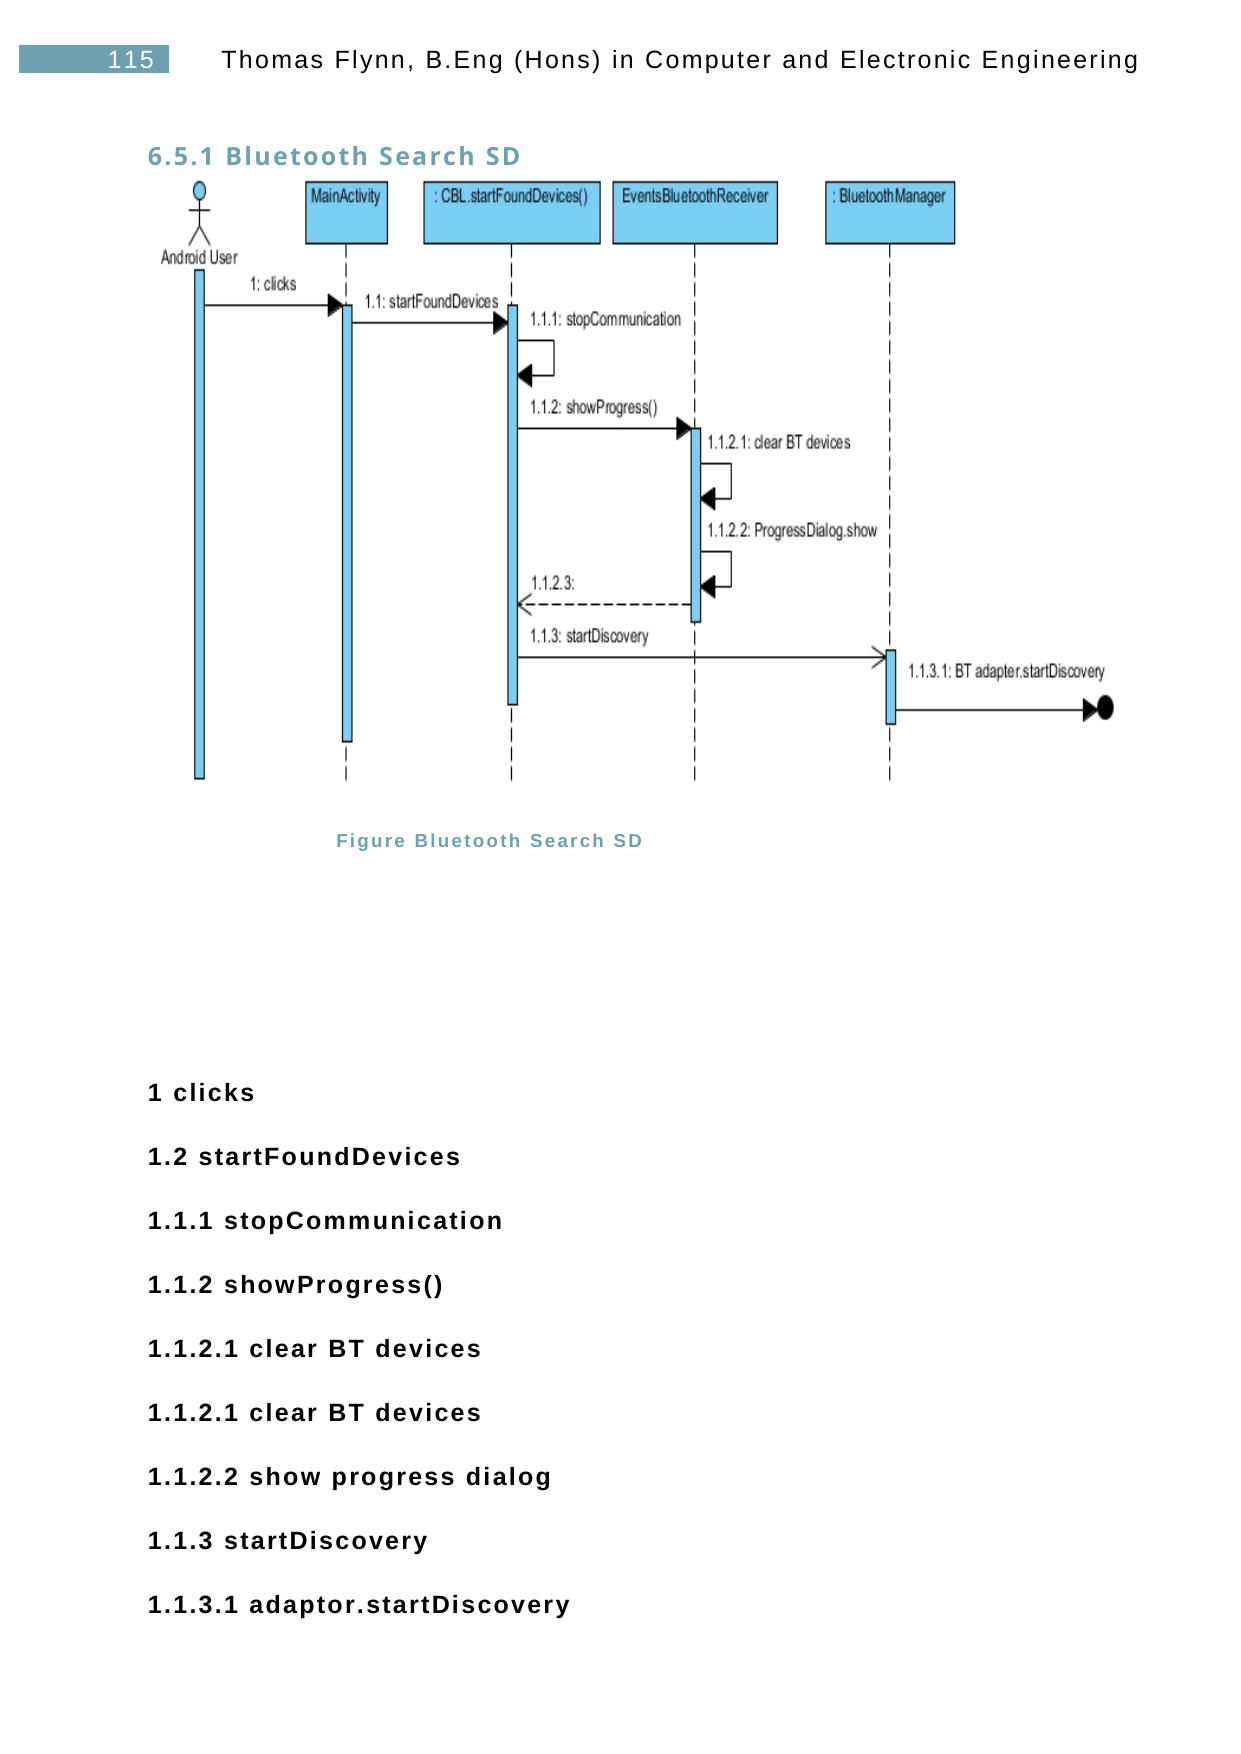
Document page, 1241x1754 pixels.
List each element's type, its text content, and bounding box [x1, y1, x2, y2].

picture [147, 178, 1122, 787]
text 1.1.2 showProgress() [148, 1270, 1122, 1298]
subtitle 6.5.1 Bluetooth Search SD [148, 139, 1122, 173]
text 1.2 startFoundDevices [148, 1142, 1122, 1171]
text 1.1.2.1 clear BT devices [148, 1334, 1122, 1362]
text 1.1.3.1 adaptor.startDiscovery [148, 1589, 1122, 1618]
text 1.1.3 startDiscovery [148, 1526, 1122, 1554]
text 1.1.2.1 clear BT devices [148, 1398, 1122, 1426]
text 1 clicks [148, 1078, 1122, 1107]
text 1.1.1 stopCommunication [148, 1206, 1122, 1234]
text 1.1.2.2 show progress dialog [148, 1462, 1122, 1490]
